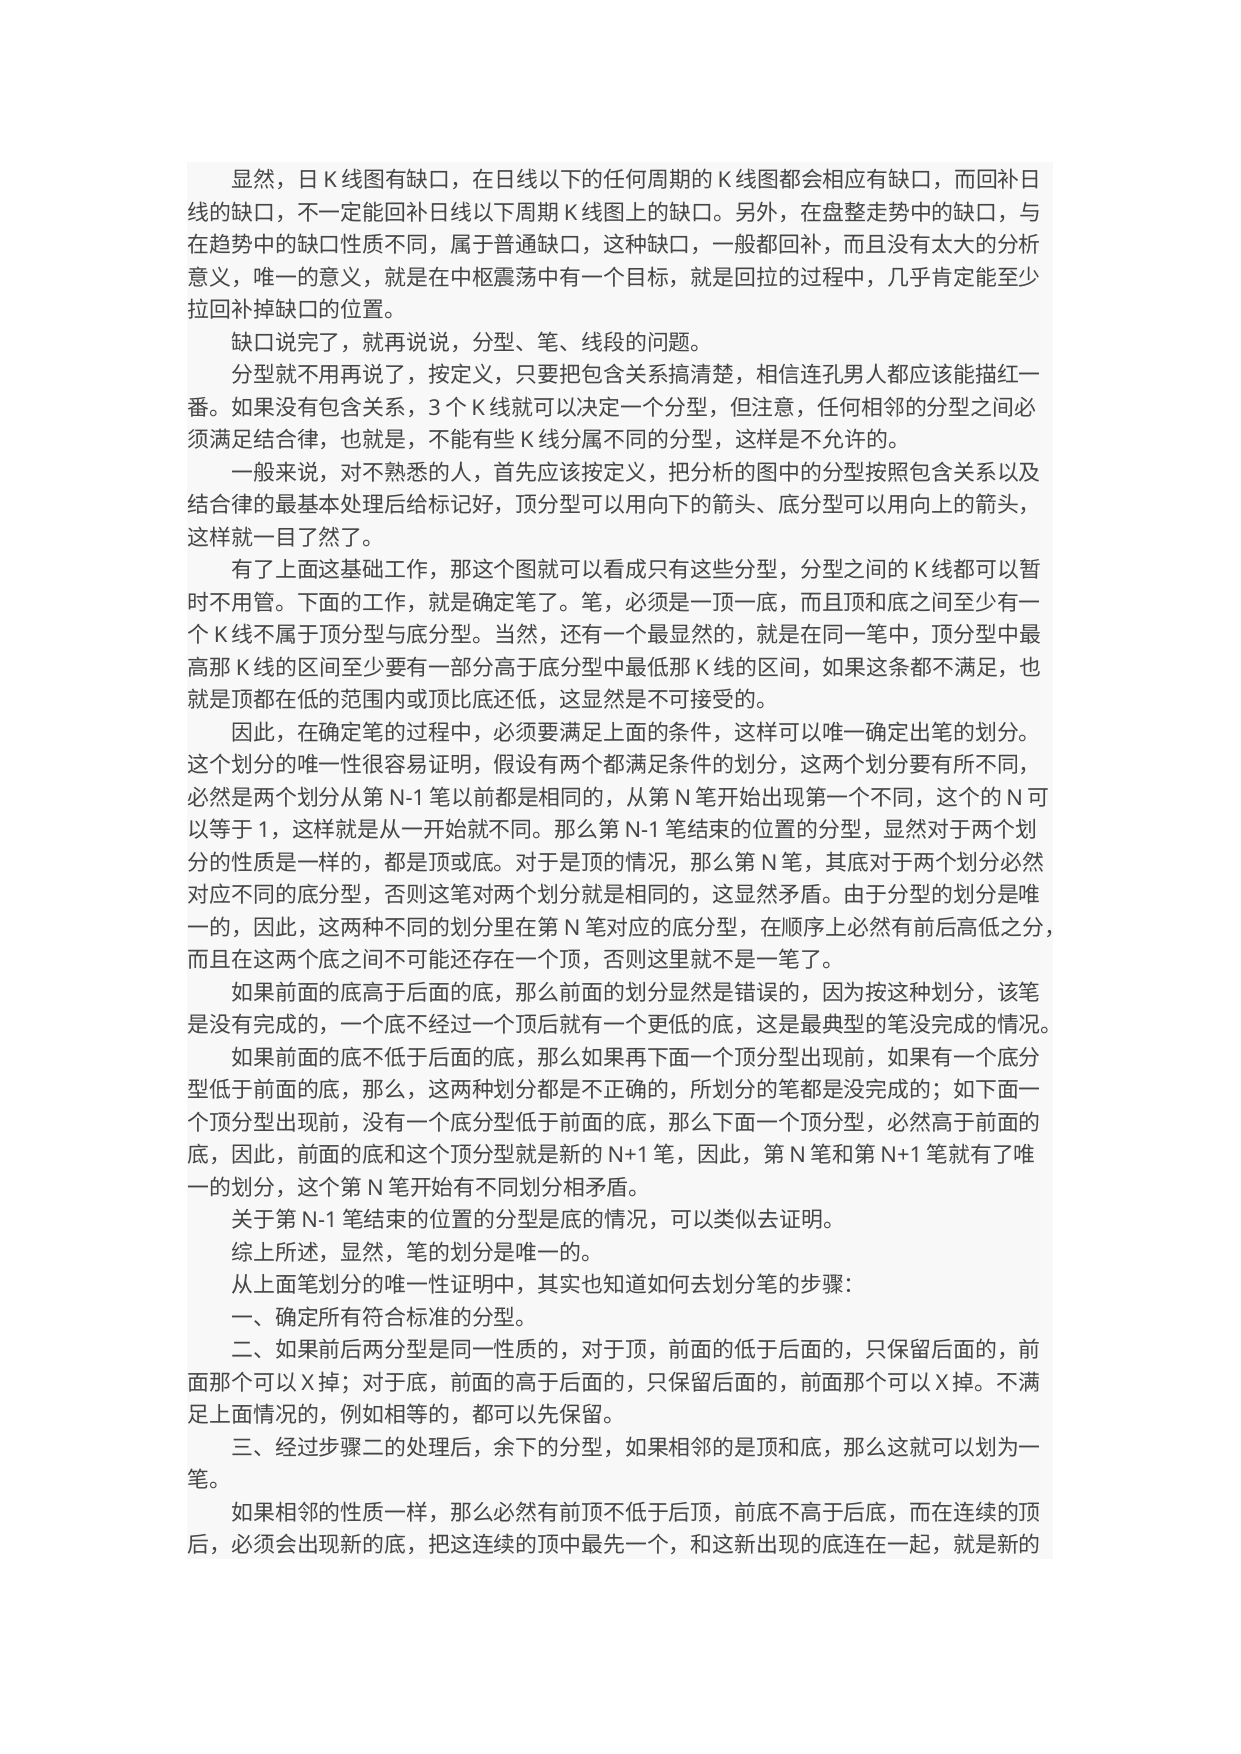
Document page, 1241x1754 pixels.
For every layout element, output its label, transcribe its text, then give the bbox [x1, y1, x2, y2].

text 关于第N-1笔结束的位置的分型是底的情况，可以类似去证明。 [187, 1202, 1053, 1234]
text 一般来说，对不熟悉的人，首先应该按定义，把分析的图中的分型按照包含关系以及结合律的最基本处理后给标记好，顶分型可以用向下的箭头、底分型可以用向上的箭头，这样就一目了然了。 [187, 454, 1053, 552]
text 如果前面的底不低于后面的底，那么如果再下面一个顶分型出现前，如果有一个底分型低于前面的底，那么，这两种划分都是不正确的，所划分的笔都是没完成的；如下面一个顶分型出现前，没有一个底分型低于前面的底，那么下面一个顶分型，必然高于前面的底，因此，前面的底和这个顶分型就是新的N+1笔，因此，第N笔和第N+1笔就有了唯一的划分，这个第N笔开始有不同划分相矛盾。 [187, 1039, 1053, 1202]
text 综上所述，显然，笔的划分是唯一的。 [187, 1234, 1053, 1267]
text 分型就不用再说了，按定义，只要把包含关系搞清楚，相信连孔男人都应该能描红一番。如果没有包含关系，3个K线就可以决定一个分型，但注意，任何相邻的分型之间必须满足结合律，也就是，不能有些K线分属不同的分型，这样是不允许的。 [187, 357, 1053, 454]
text 从上面笔划分的唯一性证明中，其实也知道如何去划分笔的步骤： [187, 1267, 1053, 1299]
text 有了上面这基础工作，那这个图就可以看成只有这些分型，分型之间的K线都可以暂时不用管。下面的工作，就是确定笔了。笔，必须是一顶一底，而且顶和底之间至少有一个K线不属于顶分型与底分型。当然，还有一个最显然的，就是在同一笔中，顶分型中最高那K线的区间至少要有一部分高于底分型中最低那K线的区间，如果这条都不满足，也就是顶都在低的范围内或顶比底还低，这显然是不可接受的。 [187, 552, 1053, 714]
text 三、经过步骤二的处理后，余下的分型，如果相邻的是顶和底，那么这就可以划为一笔。 [187, 1429, 1053, 1494]
text 如果前面的底高于后面的底，那么前面的划分显然是错误的，因为按这种划分，该笔是没有完成的，一个底不经过一个顶后就有一个更低的底，这是最典型的笔没完成的情况。 [187, 974, 1053, 1039]
text 缺口说完了，就再说说，分型、笔、线段的问题。 [187, 324, 1053, 357]
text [187, 1494, 1053, 1559]
text 二、如果前后两分型是同一性质的，对于顶，前面的低于后面的，只保留后面的，前面那个可以X掉；对于底，前面的高于后面的，只保留后面的，前面那个可以X掉。不满足上面情况的，例如相等的，都可以先保留。 [187, 1332, 1053, 1429]
text 显然，日K线图有缺口，在日线以下的任何周期的K线图都会相应有缺口，而回补日线的缺口，不一定能回补日线以下周期K线图上的缺口。另外，在盘整走势中的缺口，与在趋势中的缺口性质不同，属于普通缺口，这种缺口，一般都回补，而且没有太大的分析意义，唯一的意义，就是在中枢震荡中有一个目标，就是回拉的过程中，几乎肯定能至少拉回补掉缺口的位置。 [187, 162, 1053, 324]
text 因此，在确定笔的过程中，必须要满足上面的条件，这样可以唯一确定出笔的划分。这个划分的唯一性很容易证明，假设有两个都满足条件的划分，这两个划分要有所不同，必然是两个划分从第N-1笔以前都是相同的，从第N笔开始出现第一个不同，这个的N可以等于1，这样就是从一开始就不同。那么第N-1笔结束的位置的分型，显然对于两个划分的性质是一样的，都是顶或底。对于是顶的情况，那么第N笔，其底对于两个划分必然对应不同的底分型，否则这笔对两个划分就是相同的，这显然矛盾。由于分型的划分是唯一的，因此，这两种不同的划分里在第N笔对应的底分型，在顺序上必然有前后高低之分，而且在这两个底之间不可能还存在一个顶，否则这里就不是一笔了。 [187, 714, 1053, 974]
text 一、确定所有符合标准的分型。 [187, 1299, 1053, 1332]
